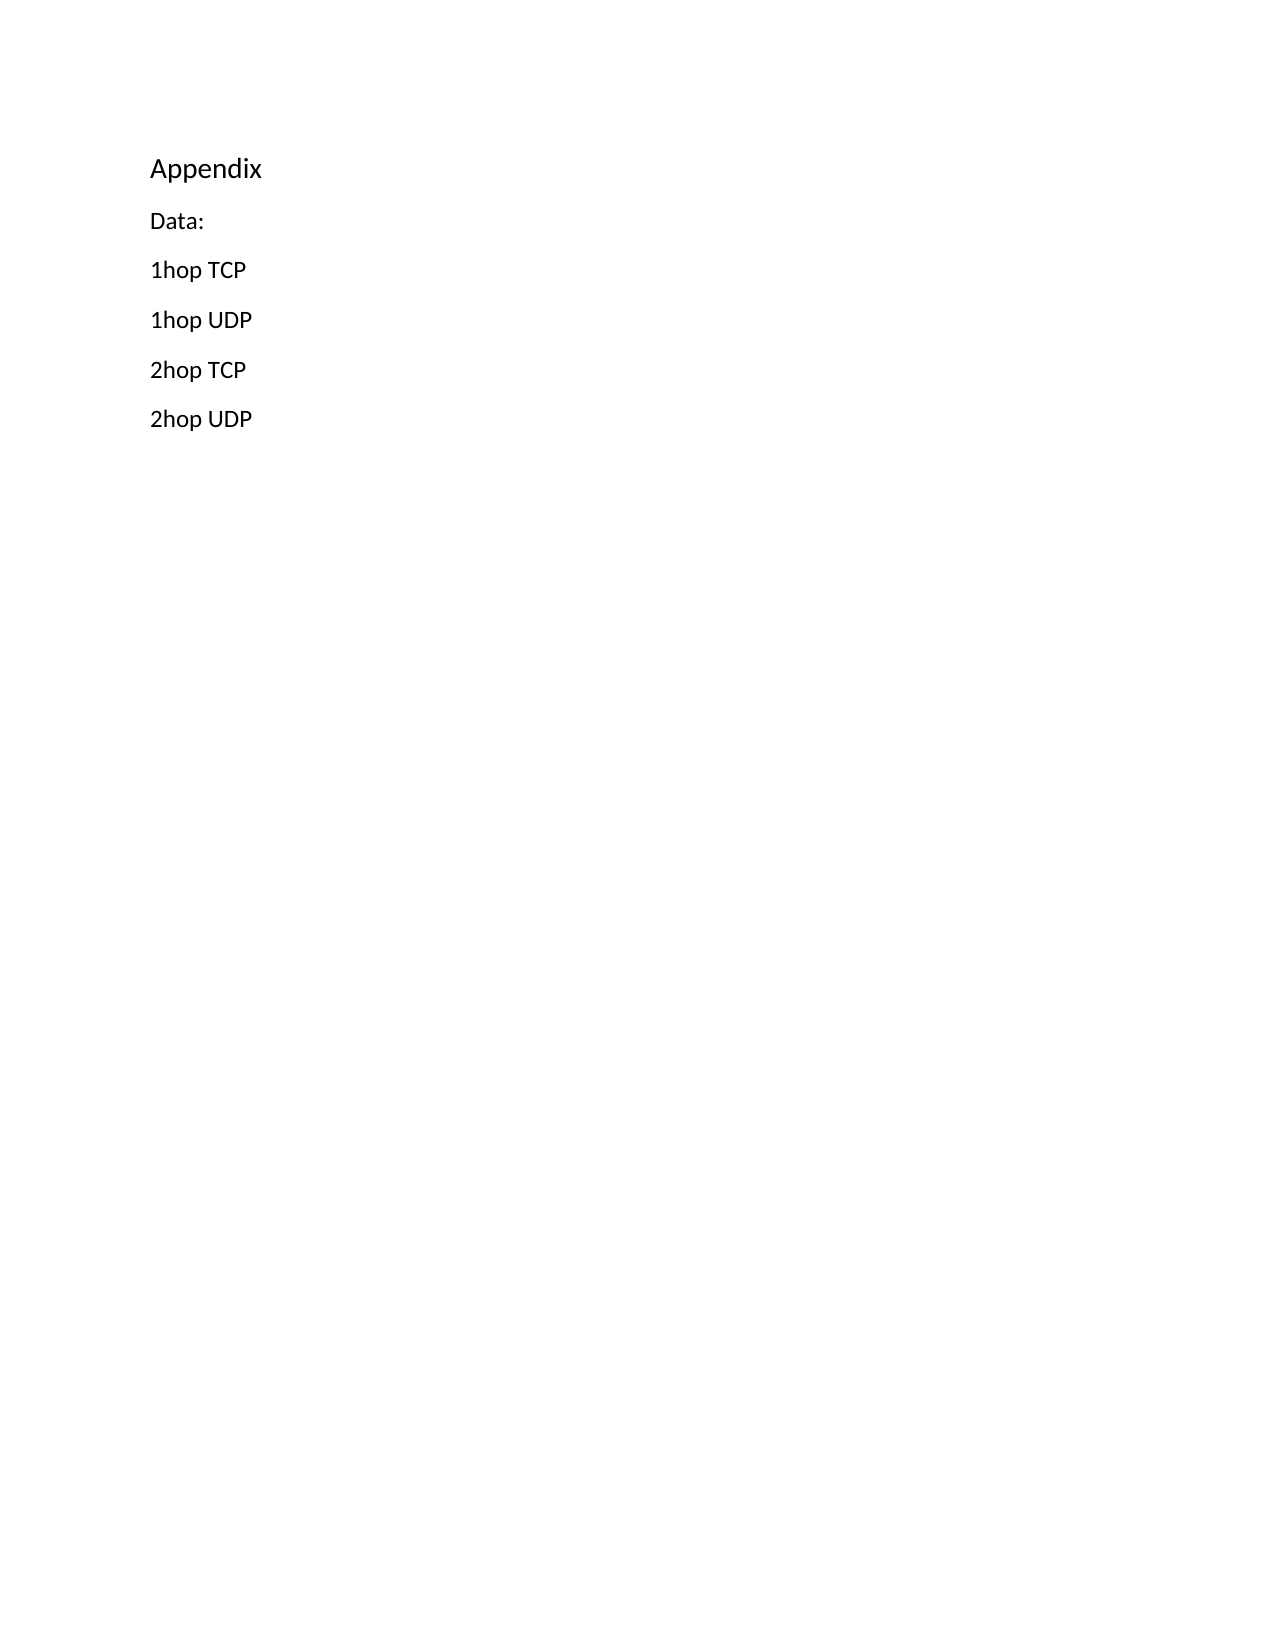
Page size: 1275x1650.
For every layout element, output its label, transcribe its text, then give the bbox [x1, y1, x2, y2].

text 1hop UDP [150, 304, 1125, 335]
text 2hop UDP [150, 403, 1125, 434]
text Data: [150, 205, 1125, 236]
text 1hop TCP [150, 255, 1125, 285]
text 2hop TCP [150, 354, 1125, 384]
text Appendix [150, 150, 1125, 186]
